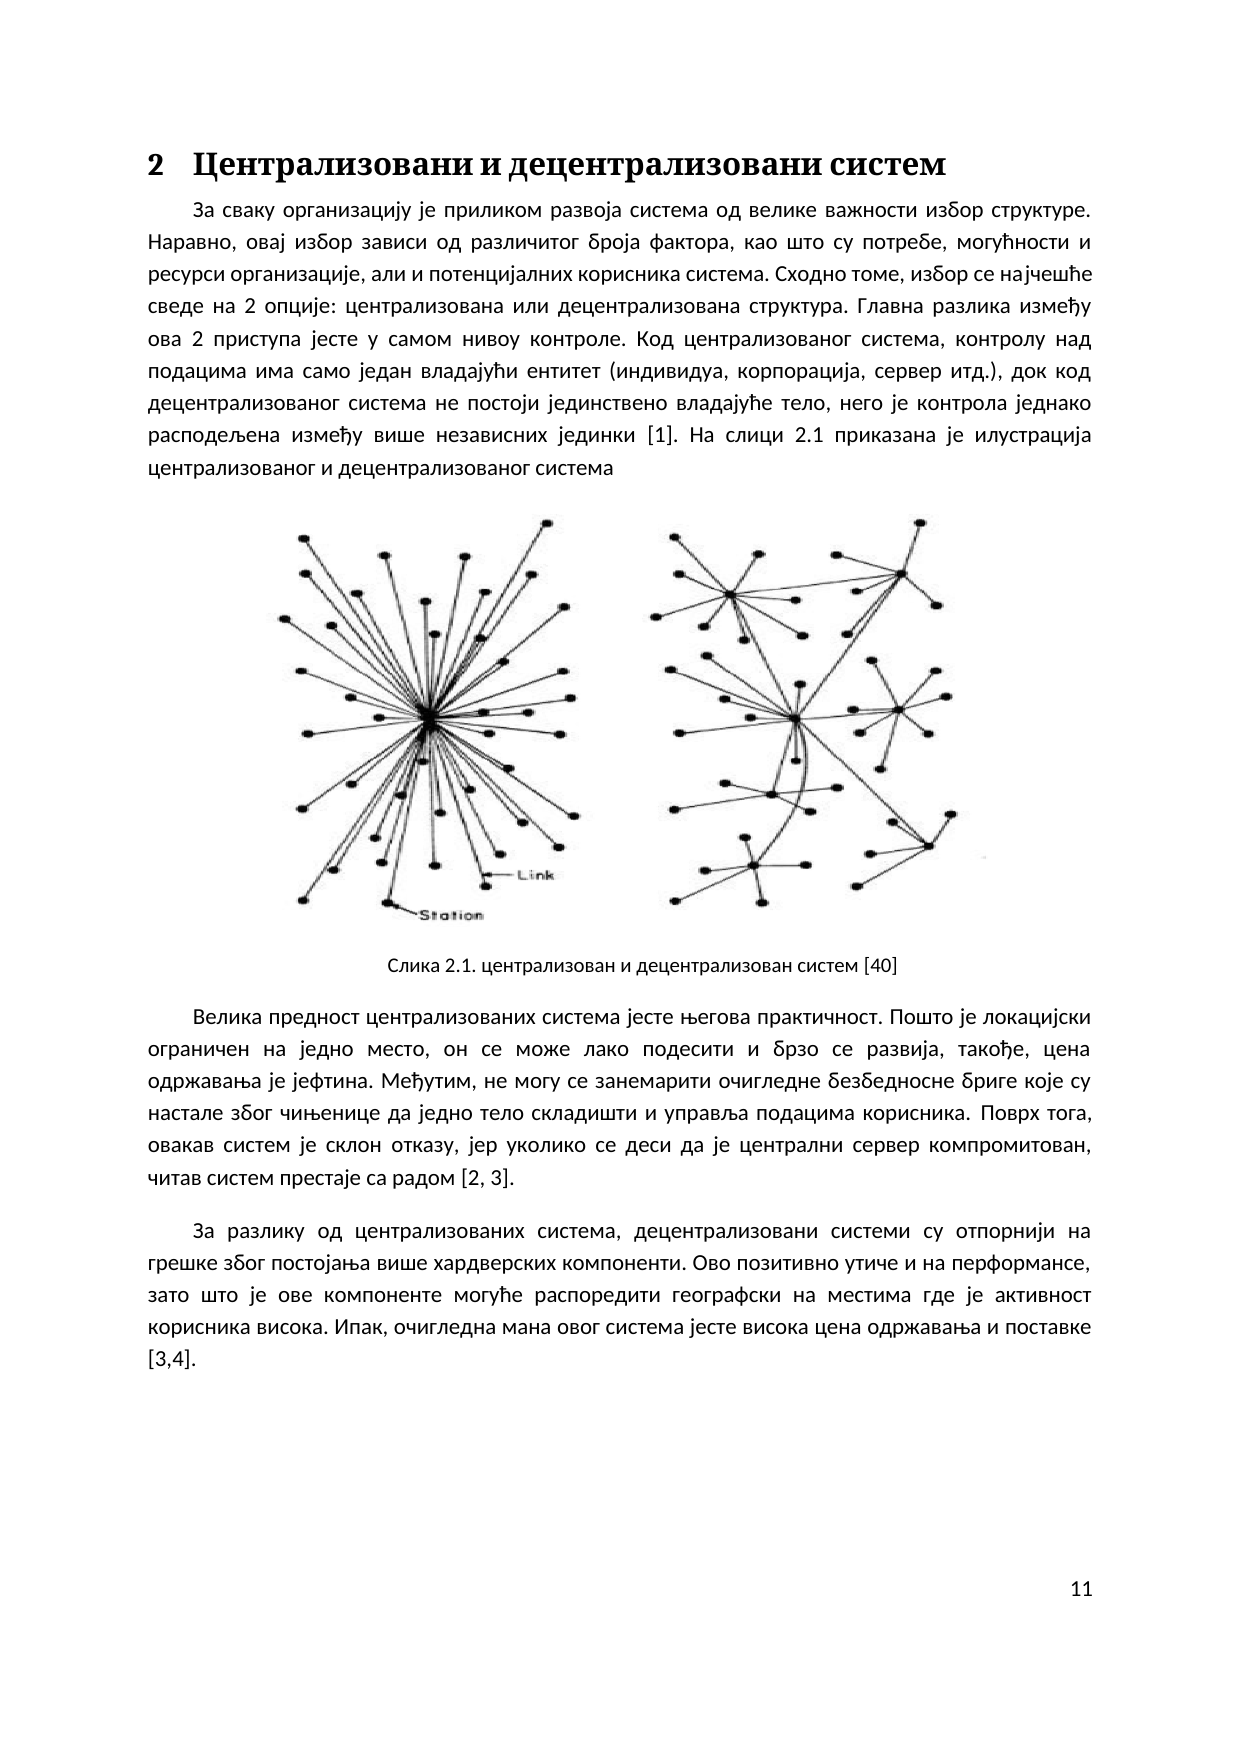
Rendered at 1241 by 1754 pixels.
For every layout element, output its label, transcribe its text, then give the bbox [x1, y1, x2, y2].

text За разлику од централизованих система, децентрализовани системи су отпорнији на грешке због постојања више хардверских компоненти. Ово позитивно утиче и на перформансе, зато што је ове компоненте могуће распоредити географски на местима где је активност корисника висока. Ипак, очигледна мана овог система јесте висока цена одржавања и поставке [3,4]. [148, 1216, 1093, 1373]
text За сваку организацију је приликом развоја система од велике важности избор структуре. Наравно, овај избор зависи од различитог броја фактора, као што су потребе, могућности и ресурси организације, али и потенцијалних корисника система. Сходно томе, избор се наjчешће сведе на 2 опције: централизована или децентрализована структура. Главна разлика између ова 2 приступа јесте у самом нивоу контроле. Код централизованог система, контролу над подацима има само један владајући ентитет (индивидуа, корпорација, сервер итд.), док код децентрализованог система не постоји јединствено владајуће тело, него је контрола једнако расподељена између више независних јединки [1]. На слици 2.1 приказана је илустрација централизованог и децентрализованог система [148, 195, 1093, 481]
text Велика предност централизованих система јесте његова практичност. Пошто је локацијски ограничен на једно место, он се може лако подесити и брзо се развија, такође, цена одржавања је јефтина. Међутим, не могу се занемарити очигледне безбедносне бриге које су настале због чињенице да једно тело складишти и управља подацима корисника. Поврх тога, овакав систем је склон отказу, јер уколико се деси да је централни сервер компромитован, читав систем престаје са радом [2, 3]. [148, 1002, 1093, 1191]
subtitle Централизовани и децентрализовани систем [148, 148, 1093, 183]
picture [245, 505, 995, 927]
text Слика 2.1. централизован и децентрализован систем [40] [148, 952, 1093, 977]
